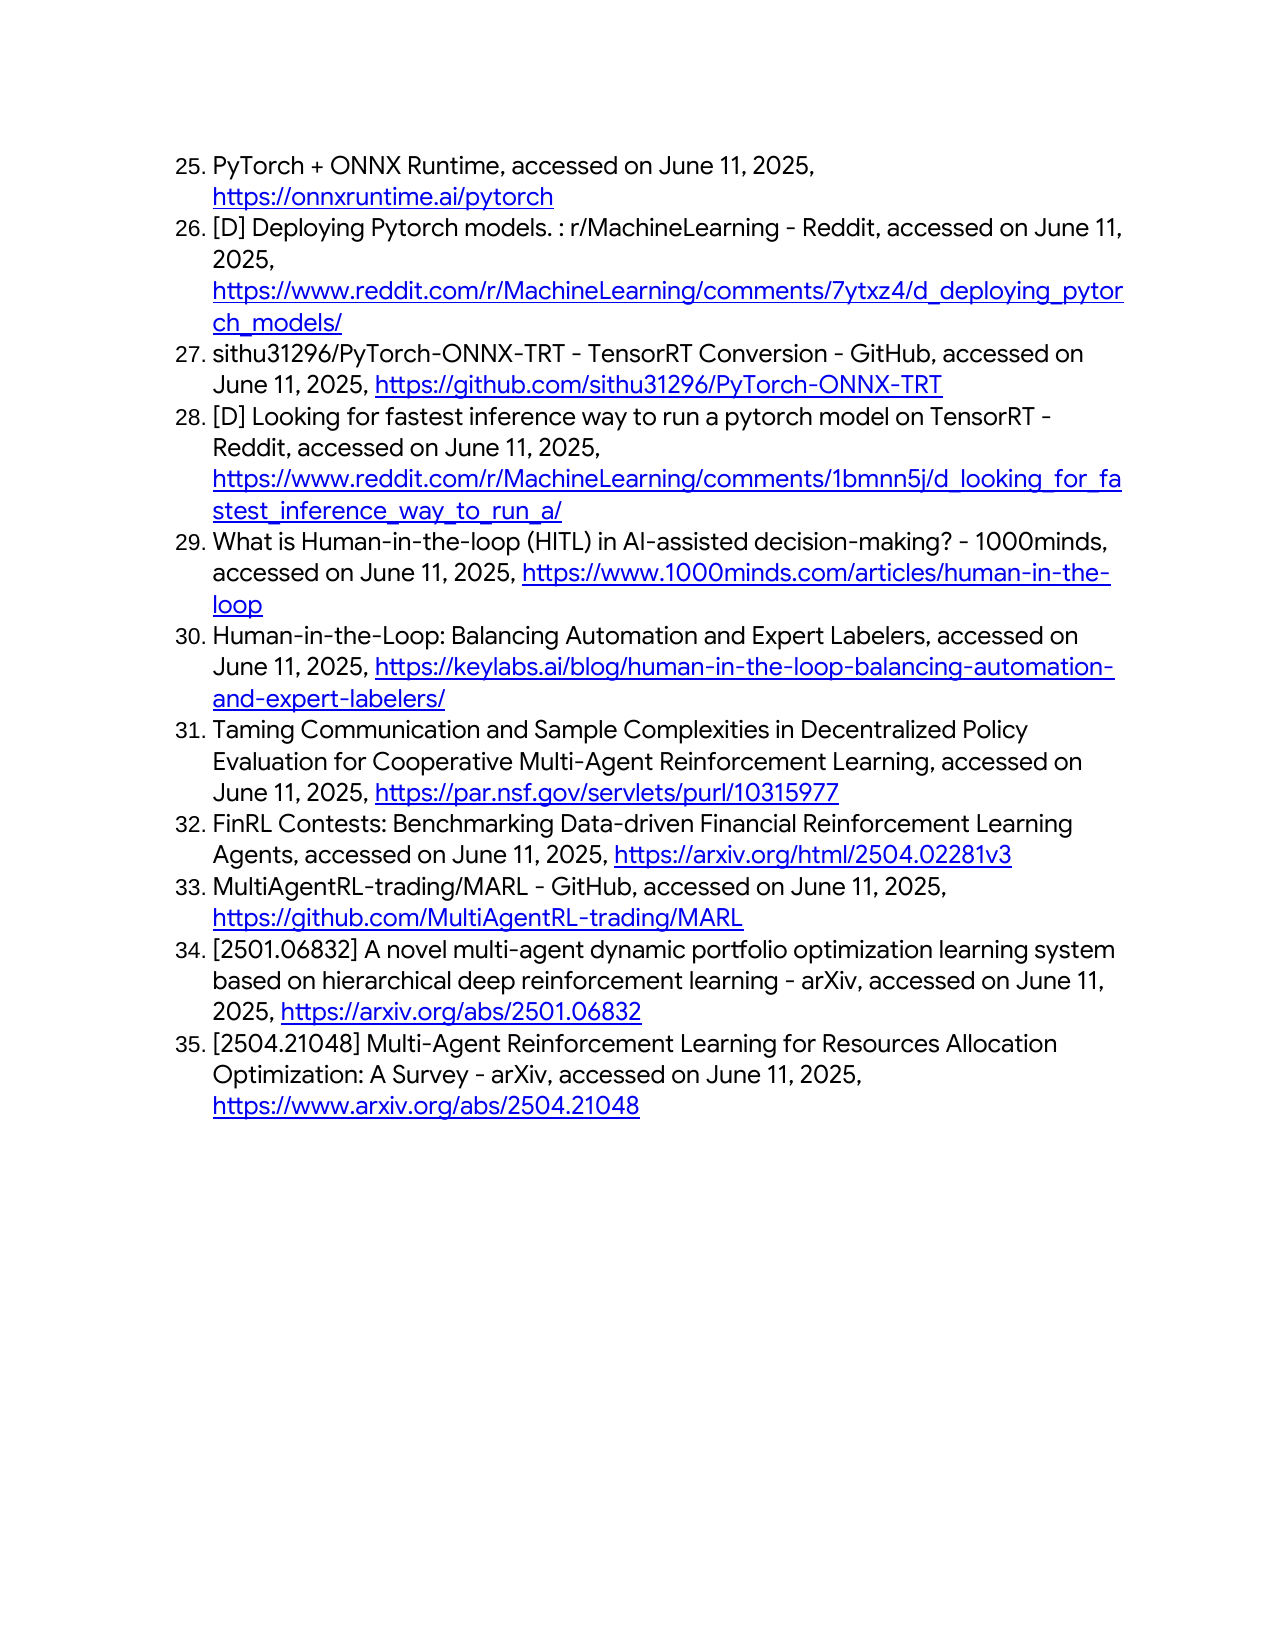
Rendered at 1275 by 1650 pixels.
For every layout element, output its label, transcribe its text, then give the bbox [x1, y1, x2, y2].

list Taming Communication and Sample Complexities in Decentralized Policy Evaluation for Cooperative Multi-Agent Reinforcement Learning, accessed on June 11, 2025, https://par.nsf.gov/servlets/purl/10315977 [175, 714, 1125, 808]
list MultiAgentRL-trading/MARL - GitHub, accessed on June 11, 2025, https://github.com/MultiAgentRL-trading/MARL [175, 871, 1125, 934]
list Human-in-the-Loop: Balancing Automation and Expert Labelers, accessed on June 11, 2025, https://keylabs.ai/blog/human-in-the-loop-balancing-automation-and-expert-labelers/ [175, 620, 1125, 714]
list FinRL Contests: Benchmarking Data-driven Financial Reinforcement Learning Agents, accessed on June 11, 2025, https://arxiv.org/html/2504.02281v3 [175, 808, 1125, 871]
list [2504.21048] Multi-Agent Reinforcement Learning for Resources Allocation Optimization: A Survey - arXiv, accessed on June 11, 2025, https://www.arxiv.org/abs/2504.21048 [175, 1028, 1125, 1122]
list What is Human-in-the-loop (HITL) in AI-assisted decision-making? - 1000minds, accessed on June 11, 2025, https://www.1000minds.com/articles/human-in-the-loop [175, 526, 1125, 620]
list PyTorch + ONNX Runtime, accessed on June 11, 2025, https://onnxruntime.ai/pytorch [175, 150, 1125, 213]
list sithu31296/PyTorch-ONNX-TRT - TensorRT Conversion - GitHub, accessed on June 11, 2025, https://github.com/sithu31296/PyTorch-ONNX-TRT [175, 338, 1125, 401]
list [D] Deploying Pytorch models. : r/MachineLearning - Reddit, accessed on June 11, 2025, https://www.reddit.com/r/MachineLearning/comments/7ytxz4/d_deploying_pytorch_models/ [175, 213, 1125, 338]
list [2501.06832] A novel multi-agent dynamic portfolio optimization learning system based on hierarchical deep reinforcement learning - arXiv, accessed on June 11, 2025, https://arxiv.org/abs/2501.06832 [175, 934, 1125, 1028]
list [D] Looking for fastest inference way to run a pytorch model on TensorRT - Reddit, accessed on June 11, 2025, https://www.reddit.com/r/MachineLearning/comments/1bmnn5j/d_looking_for_fastest_inference_way_to_run_a/ [175, 401, 1125, 526]
